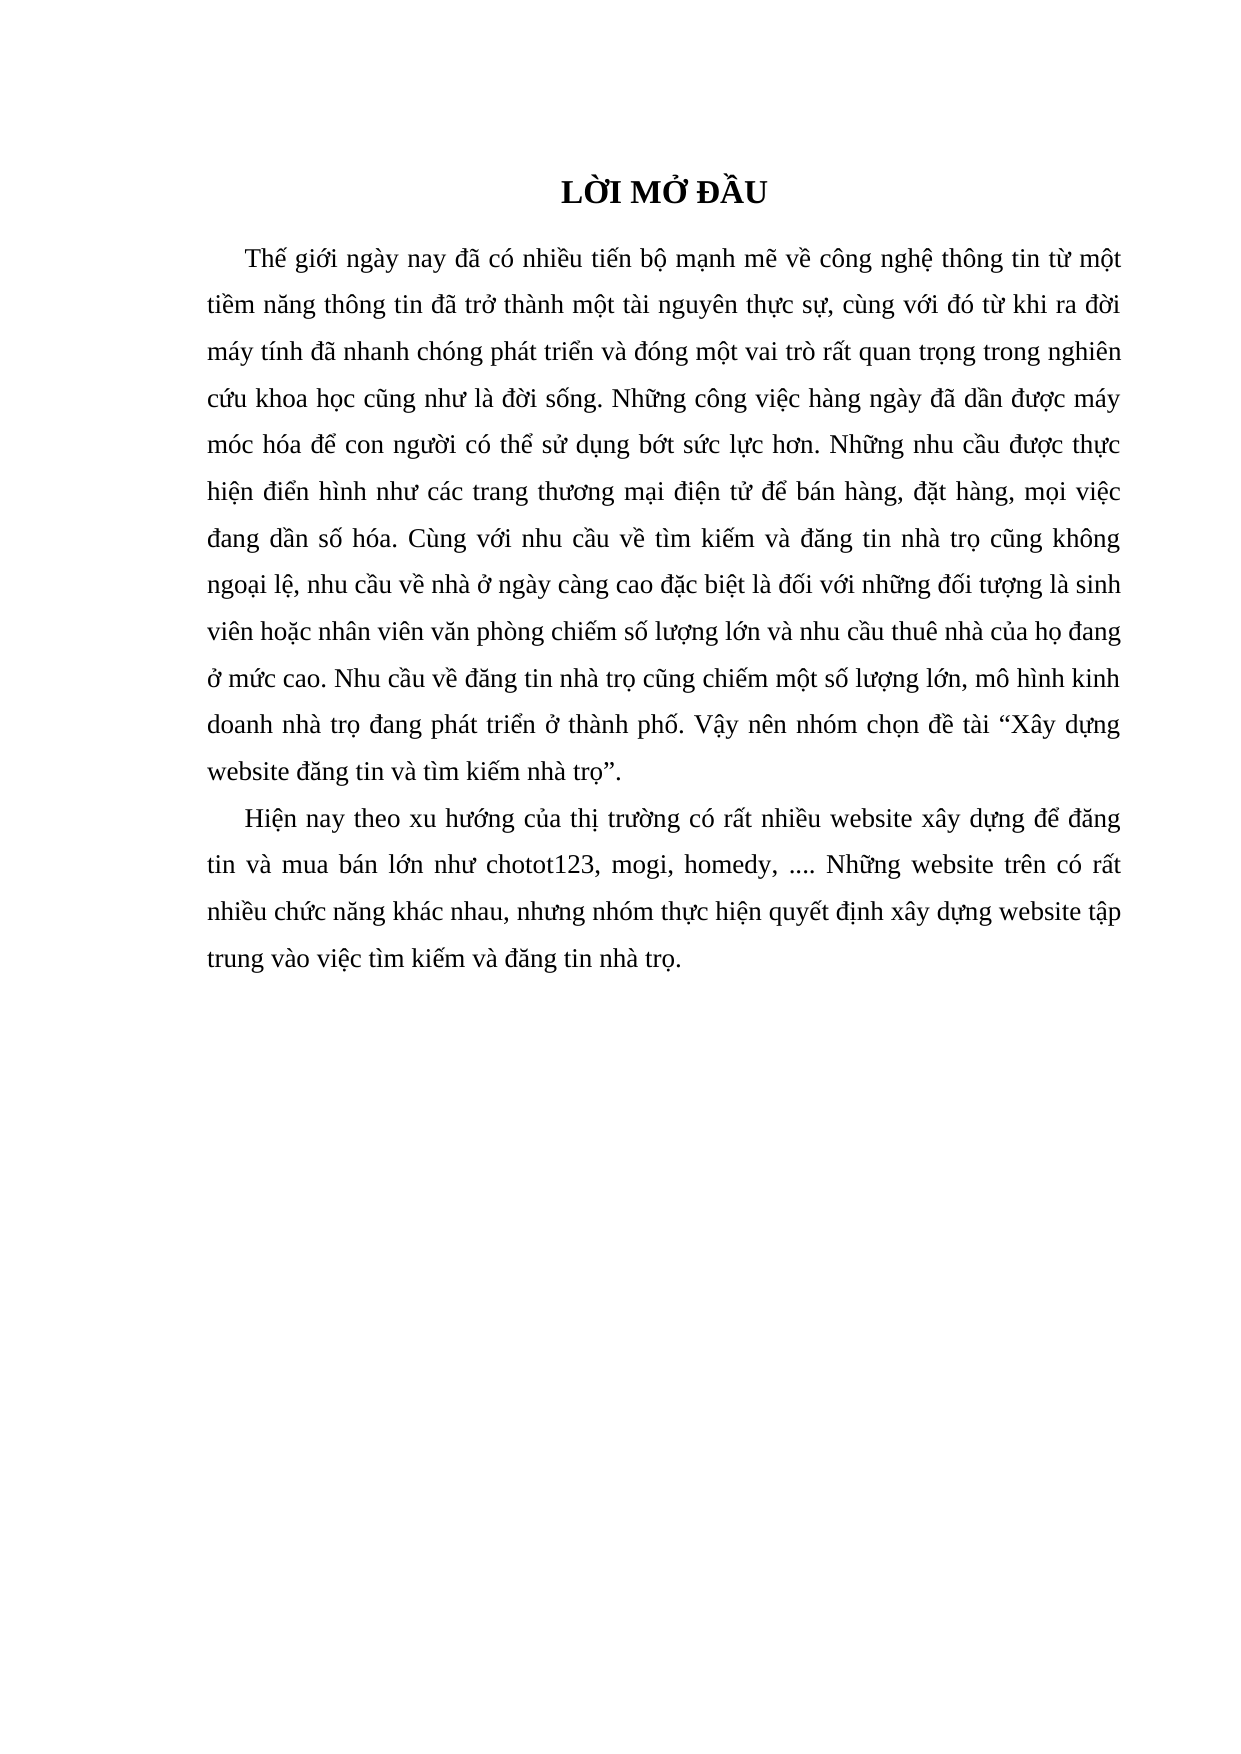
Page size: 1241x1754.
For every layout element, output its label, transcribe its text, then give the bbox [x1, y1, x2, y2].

list Thế giới ngày nay đã có nhiều tiến bộ mạnh mẽ về công nghệ thông tin từ một tiềm năng thông tin đã trở thành một tài nguyên thực sự, cùng với đó từ khi ra đời máy tính đã nhanh chóng phát triển và đóng một vai trò rất quan trọng trong nghiên cứu khoa học cũng như là đời sống. Những công việc hàng ngày đã dần được máy móc hóa để con người có thể sử dụng bớt sức lực hơn. Những nhu cầu được thực hiện điển hình như các trang thương mại điện tử để bán hàng, đặt hàng, mọi việc đang dần số hóa. Cùng với nhu cầu về tìm kiếm và đăng tin nhà trọ cũng không ngoại lệ, nhu cầu về nhà ở ngày càng cao đặc biệt là đối với những đối tượng là sinh viên hoặc nhân viên văn phòng chiếm số lượng lớn và nhu cầu thuê nhà của họ đang ở mức cao. Nhu cầu về đăng tin nhà trọ cũng chiếm một số lượng lớn, mô hình kinh doanh nhà trọ đang phát triển ở thành phố. Vậy nên nhóm chọn đề tài “Xây dựng website đăng tin và tìm kiếm nhà trọ”. [207, 242, 1122, 786]
list Hiện nay theo xu hướng của thị trường có rất nhiều website xây dựng để đăng tin và mua bán lớn như chotot123, mogi, homedy, .... Những website trên có rất nhiều chức năng khác nhau, nhưng nhóm thực hiện quyết định xây dựng website tập trung vào việc tìm kiếm và đăng tin nhà trọ. [207, 802, 1122, 973]
subtitle LỜI MỞ ĐẦU [207, 173, 1122, 211]
